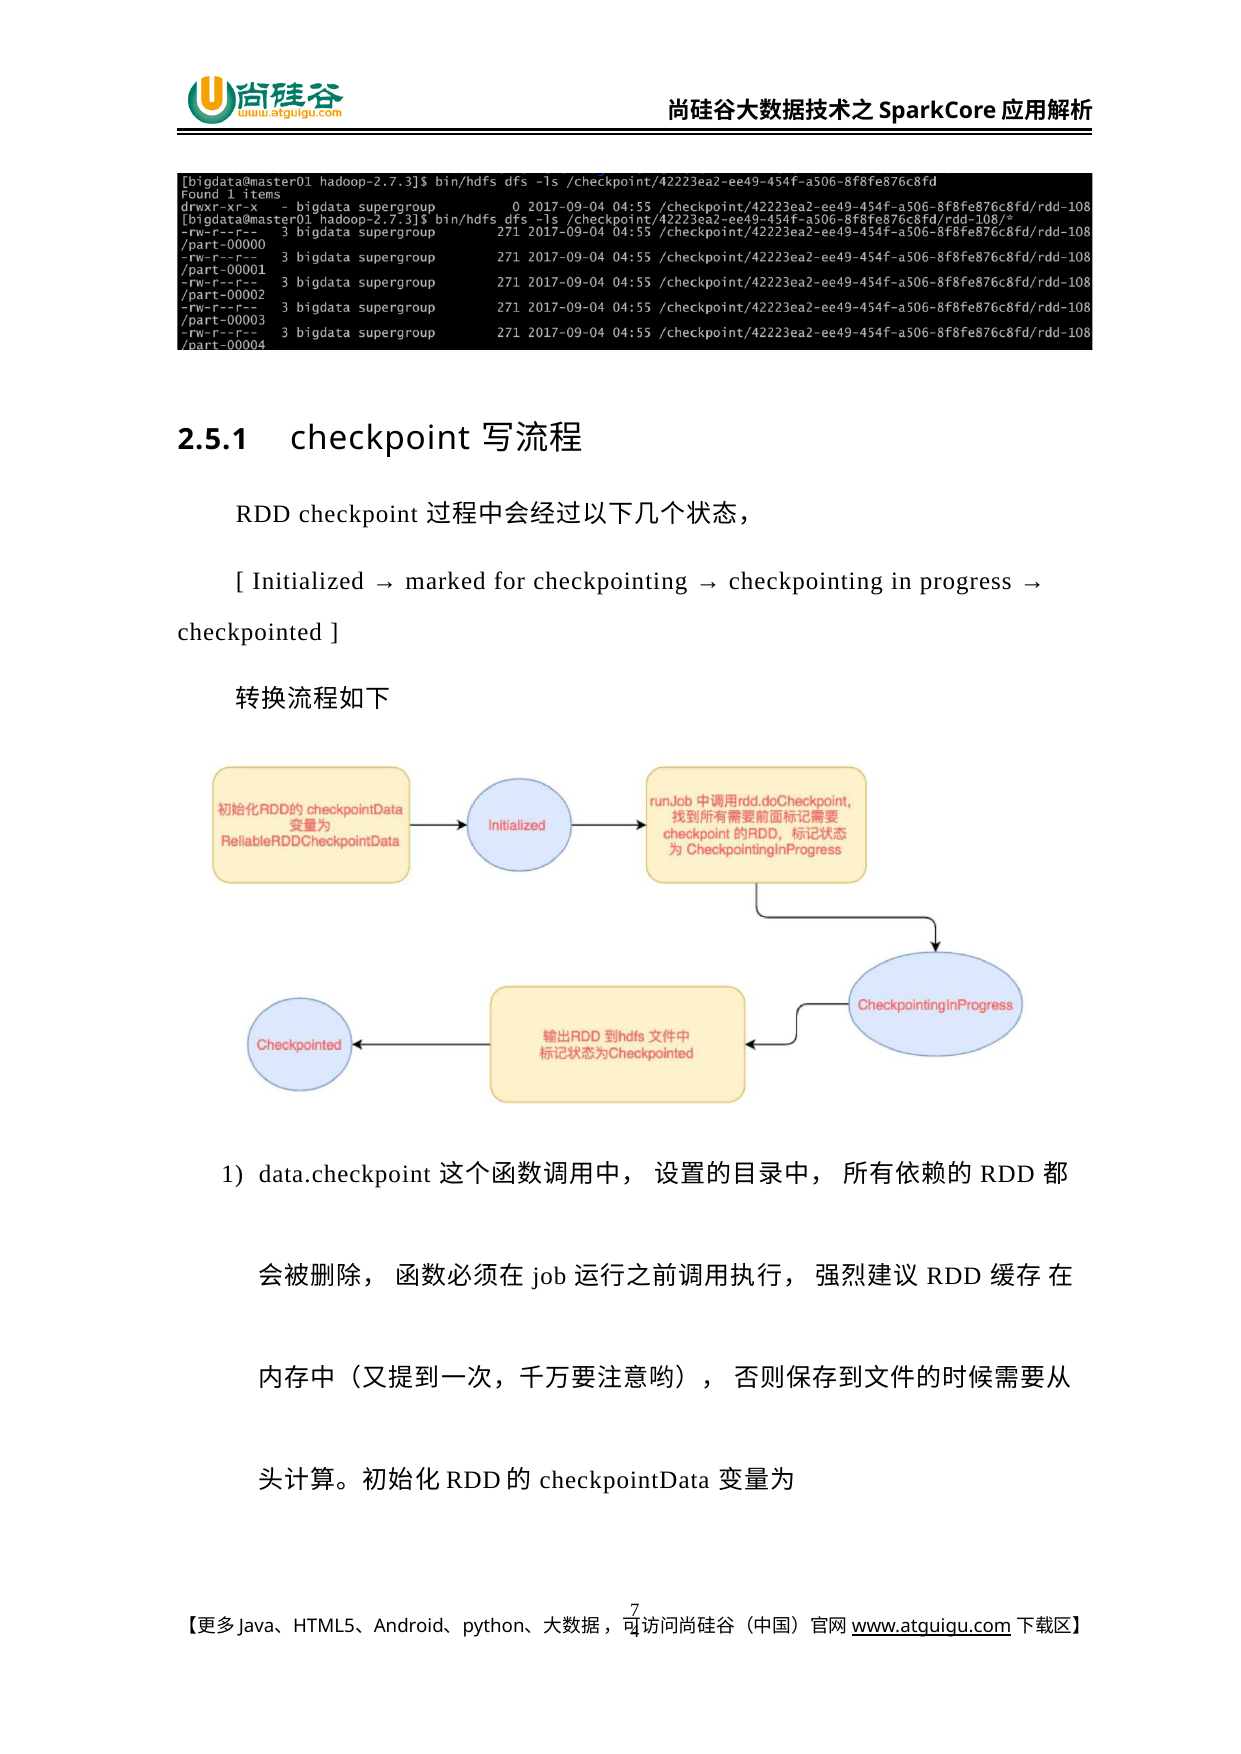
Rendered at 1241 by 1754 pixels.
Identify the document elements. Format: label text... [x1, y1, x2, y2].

subtitle checkpoint 写流程 [177, 401, 1092, 469]
picture [177, 758, 1108, 1112]
picture [177, 173, 1093, 350]
text 转换流程如下 [177, 662, 1092, 730]
picture [177, 68, 362, 128]
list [221, 1138, 1092, 1511]
text RDD checkpoint 过程中会经过以下几个状态， [177, 477, 1092, 545]
text [ Initialized → marked for checkpointing → checkpointing in progress → checkpointed ] [177, 563, 1092, 648]
